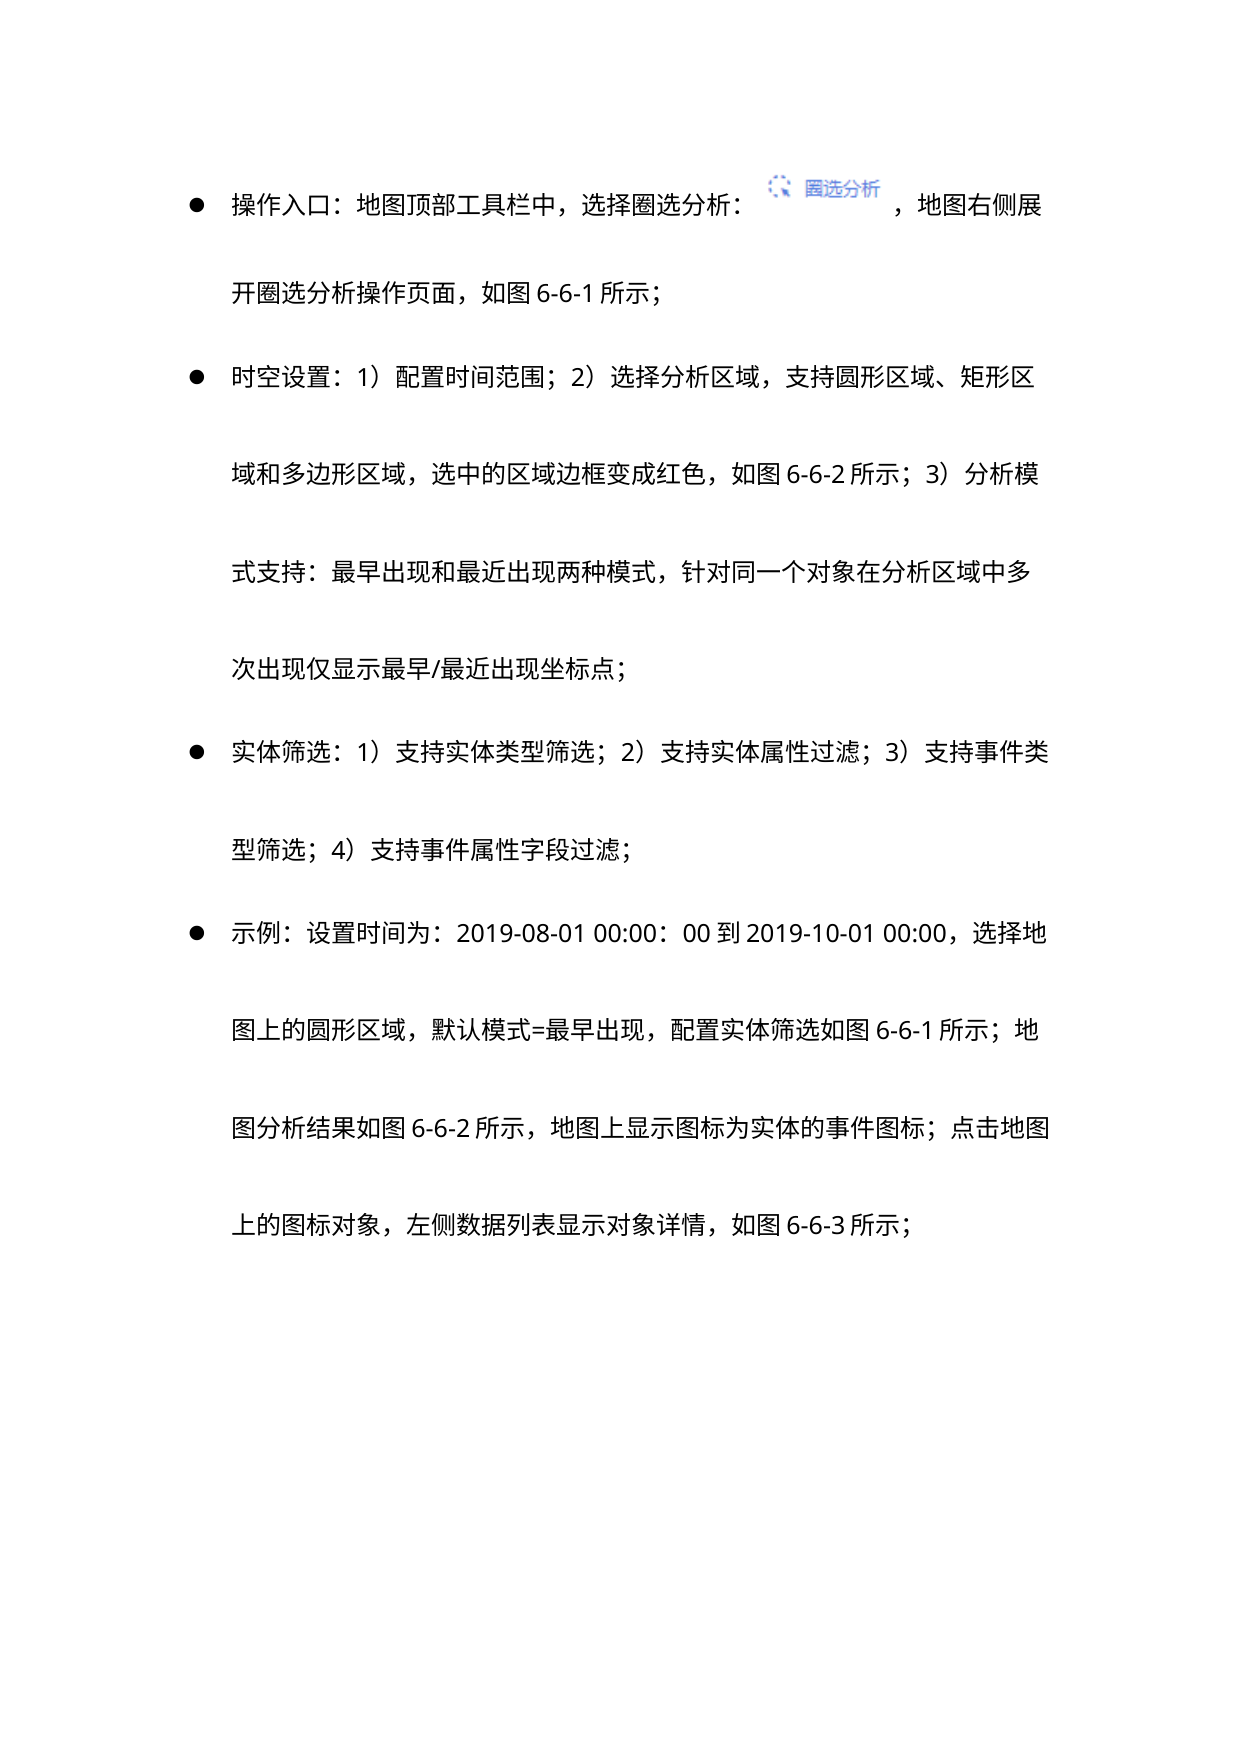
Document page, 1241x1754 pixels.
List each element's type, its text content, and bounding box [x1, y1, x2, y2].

list 示例：设置时间为：2019-08-01 00:00：00到2019-10-01 00:00，选择地图上的圆形区域，默认模式=最早出现，配置实体筛选如图6-6-1所示；地图分析结果如图6-6-2所示，地图上显示图标为实体的事件图标；点击地图上的图标对象，左侧数据列表显示对象详情，如图6-6-3所示； [187, 899, 1053, 1256]
list 实体筛选：1）支持实体类型筛选；2）支持实体属性过滤；3）支持事件类型筛选；4）支持事件属性字段过滤； [187, 718, 1053, 881]
list 时空设置：1）配置时间范围；2）选择分析区域，支持圆形区域、矩形区域和多边形区域，选中的区域边框变成红色，如图6-6-2所示；3）分析模式支持：最早出现和最近出现两种模式，针对同一个对象在分析区域中多次出现仅显示最早/最近出现坐标点； [187, 343, 1053, 700]
list 操作入口：地图顶部工具栏中，选择圈选分析：，地图右侧展开圈选分析操作页面，如图6-6-1所示； [187, 162, 1053, 324]
picture [756, 162, 893, 209]
